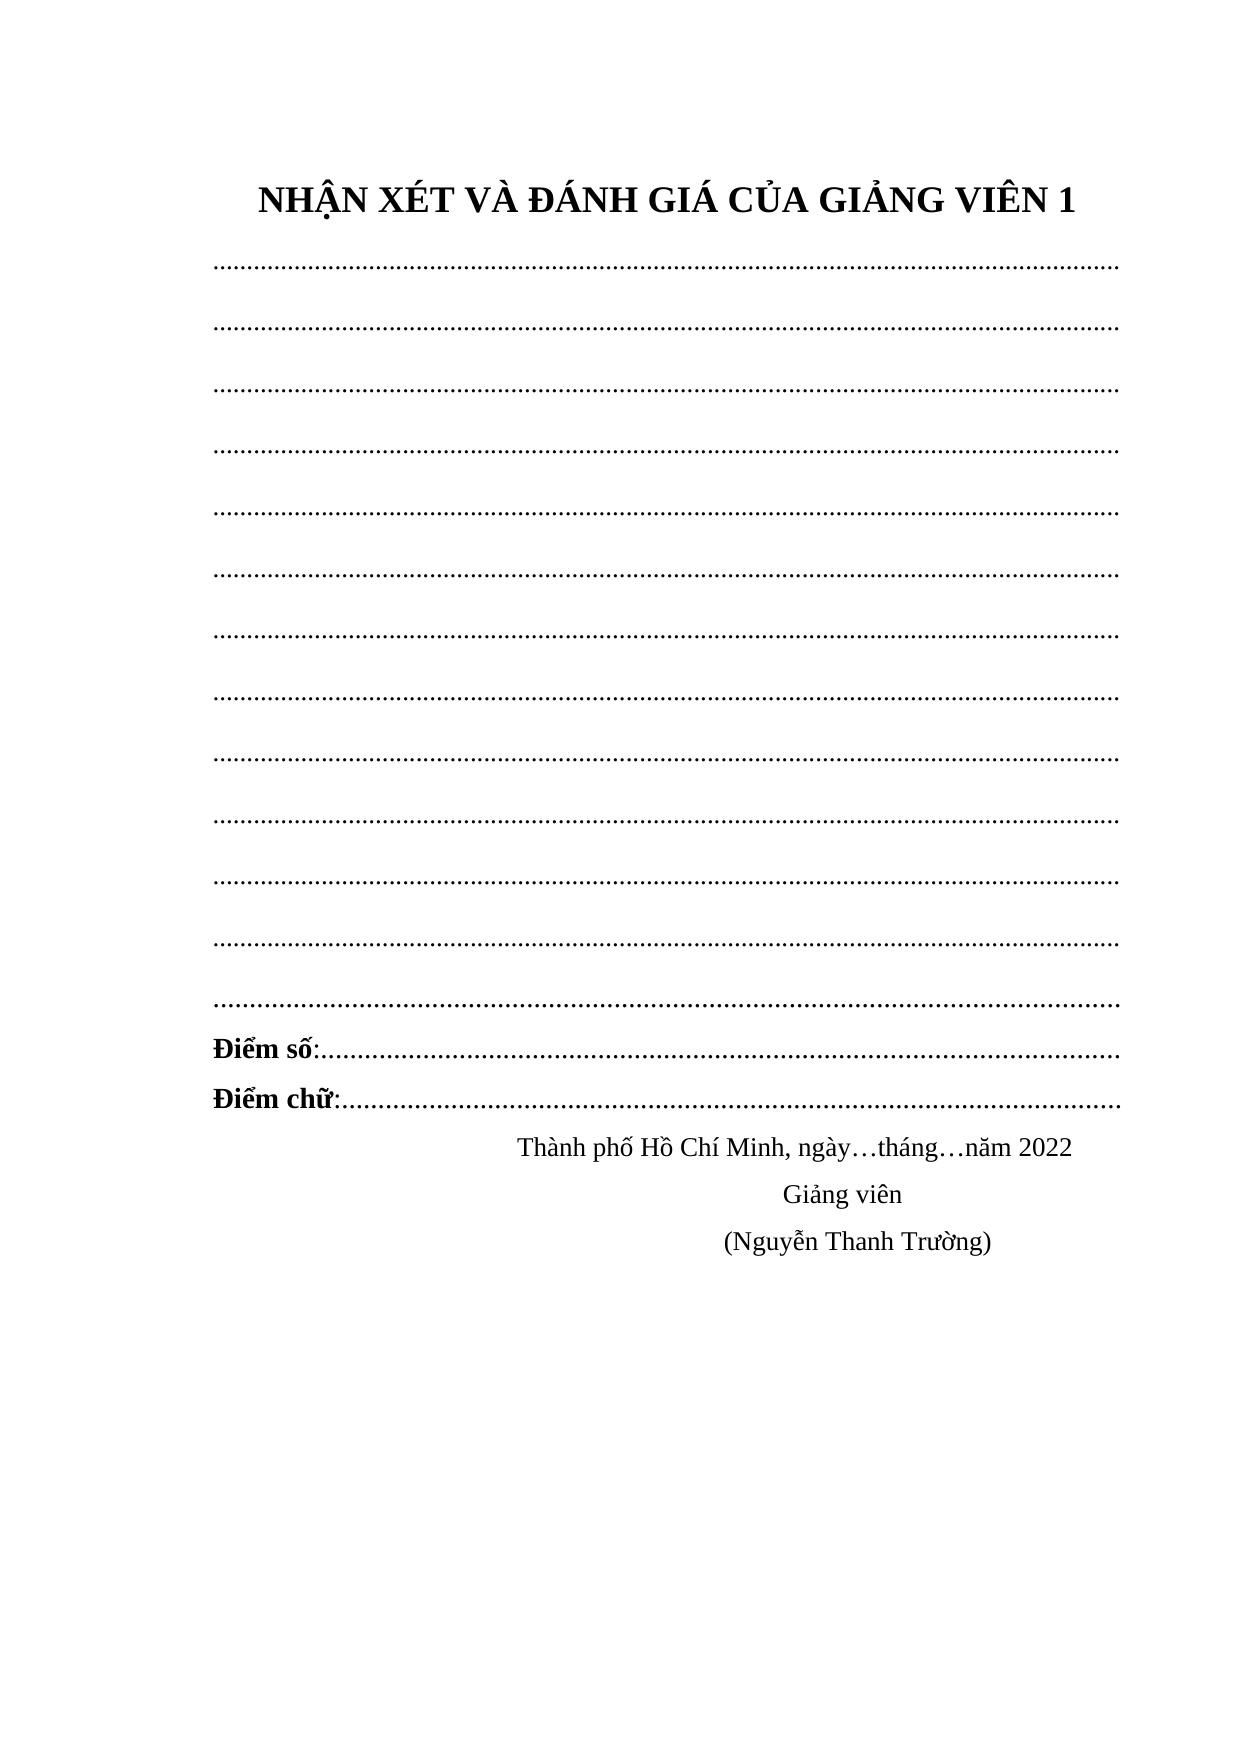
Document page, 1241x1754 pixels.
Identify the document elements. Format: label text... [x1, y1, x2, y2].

text Điểm chữ: [177, 1081, 1122, 1115]
text (Nguyễn Thanh Trường) [177, 1225, 1122, 1256]
text NHẬN XÉT VÀ ĐÁNH GIÁ CỦA GIẢNG VIÊN 1 [177, 177, 1122, 220]
text Giảng viên [177, 1178, 1122, 1209]
text Thành phố Hồ Chí Minh, ngày…tháng…năm 2022 [177, 1132, 1122, 1163]
text Điểm số: [177, 1031, 1122, 1064]
